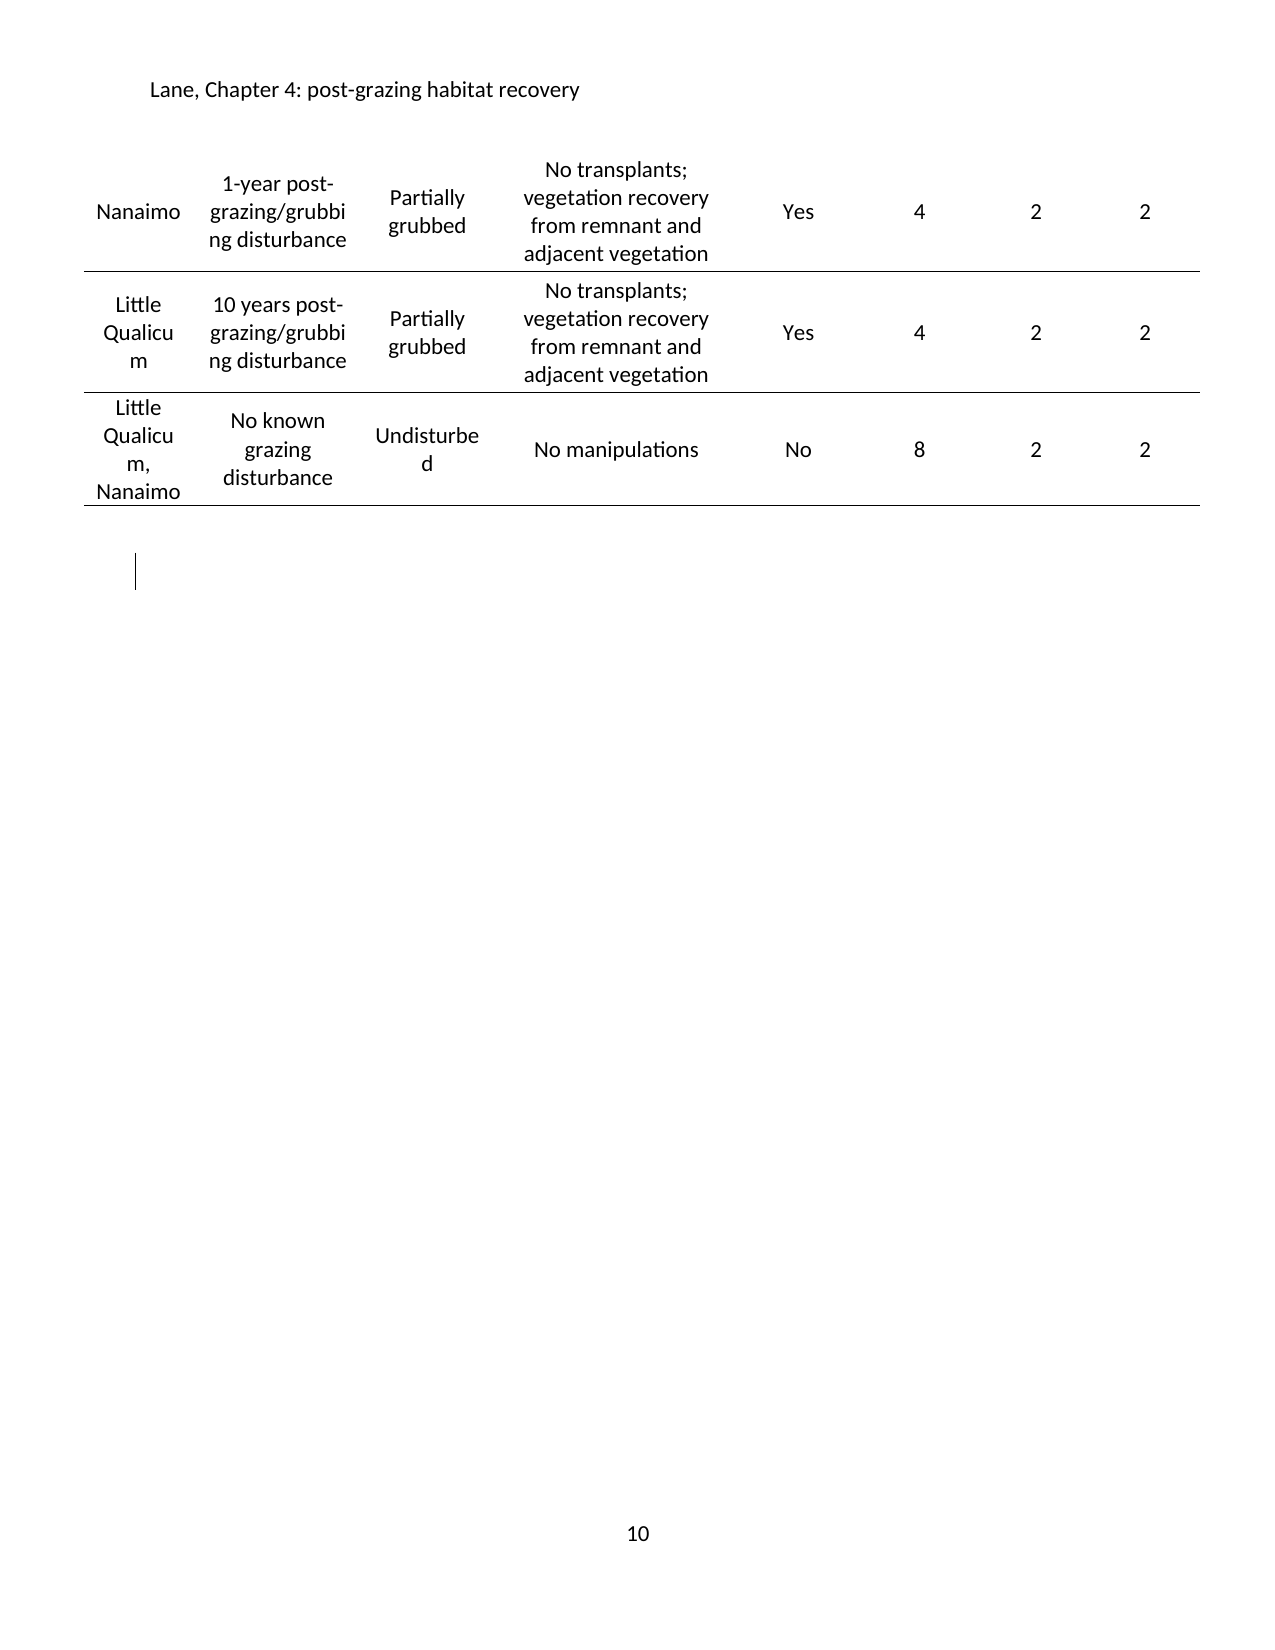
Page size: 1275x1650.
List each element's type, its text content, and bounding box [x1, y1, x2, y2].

table_cell Yes [741, 272, 856, 392]
table_cell 2 [983, 393, 1089, 505]
table_cell Nanaimo [84, 150, 193, 271]
table_cell 2 [983, 272, 1089, 392]
table_cell No known grazing disturbance [193, 393, 362, 505]
table_cell 2 [1090, 150, 1200, 271]
table_cell 2 [1090, 272, 1200, 392]
table_cell Little Qualicum [84, 272, 193, 392]
table_cell 4 [856, 150, 982, 271]
table_cell No manipulations [492, 393, 741, 505]
table_cell 2 [983, 150, 1089, 271]
table_cell Yes [741, 150, 856, 271]
table_cell 1-year post-grazing/grubbing disturbance [193, 150, 362, 271]
table_cell Partially grubbed [363, 150, 492, 271]
table_cell 10 years post-grazing/grubbing disturbance [193, 272, 362, 392]
table_cell Undisturbed [363, 393, 492, 505]
table_cell 2 [1090, 393, 1200, 505]
table_cell 4 [856, 272, 982, 392]
table_cell Partially grubbed [363, 272, 492, 392]
table_cell No transplants; vegetation recovery from remnant and adjacent vegetation [492, 150, 741, 271]
table_cell 8 [856, 393, 982, 505]
table_cell No transplants; vegetation recovery from remnant and adjacent vegetation [492, 272, 741, 392]
table_cell Little Qualicum, Nanaimo [84, 393, 193, 505]
table_cell No [741, 393, 856, 505]
